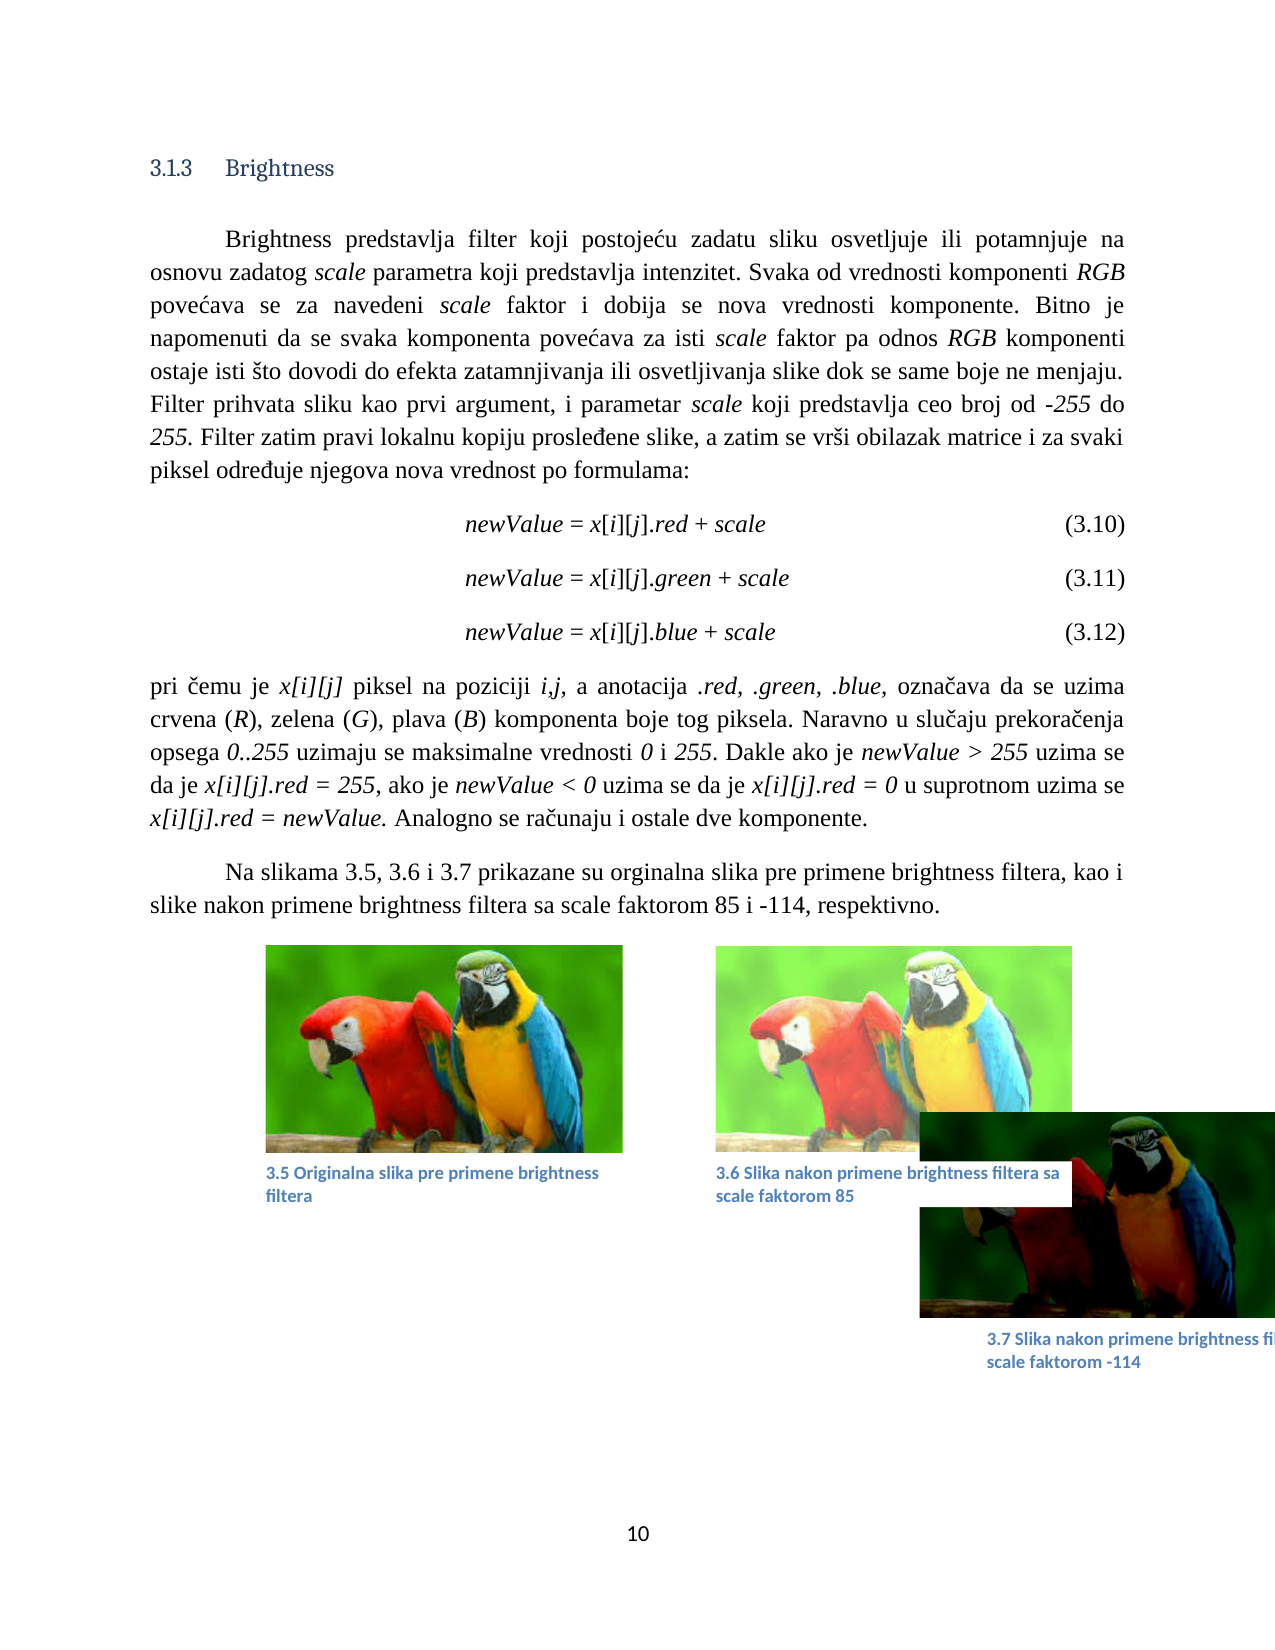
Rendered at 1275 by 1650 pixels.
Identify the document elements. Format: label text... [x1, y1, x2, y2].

text newValue = x[i][j].blue + scale (3.12) [150, 617, 1125, 646]
text Brightness predstavlja filter koji postojeću zadatu sliku osvetljuje ili potamnjuje na osnovu zadatog scale parametra koji predstavlja intenzitet. Svaka od vrednosti komponenti RGB povećava se za navedeni scale faktor i dobija se nova vrednosti komponente. Bitno je napomenuti da se svaka komponenta povećava za isti scale faktor pa odnos RGB komponenti ostaje isti što dovodi do efekta zatamnjivanja ili osvetljivanja slike dok se same boje ne menjaju. Filter prihvata sliku kao prvi argument, i parametar scale koji predstavlja ceo broj od -255 do 255. Filter zatim pravi lokalnu kopiju prosleđene slike, a zatim se vrši obilazak matrice i za svaki piksel određuje njegova nova vrednost po formulama: [150, 224, 1125, 484]
text Na slikama 3.5, 3.6 i 3.7 prikazane su orginalna slika pre primene brightness filtera, kao i slike nakon primene brightness filtera sa scale faktorom 85 i -114, respektivno. [150, 857, 1125, 919]
picture [715, 946, 1275, 1318]
text pri čemu je x[i][j] piksel na poziciji i,j, a anotacija .red, .green, .blue, označava da se uzima crvena (R), zelena (G), plava (B) komponenta boje tog piksela. Naravno u slučaju prekoračenja opsega 0..255 uzimaju se maksimalne vrednosti 0 i 255. Dakle ako je newValue > 255 uzima se da je x[i][j].red = 255, ako je newValue < 0 uzima se da je x[i][j].red = 0 u suprotnom uzima se x[i][j].red = newValue. Analogno se računaju i ostale dve komponente. [150, 671, 1125, 832]
picture [265, 945, 623, 1153]
subtitle Brightness [150, 154, 1125, 183]
text newValue = x[i][j].red + scale (3.10) [150, 509, 1125, 538]
text newValue = x[i][j].green + scale (3.11) [150, 563, 1125, 592]
